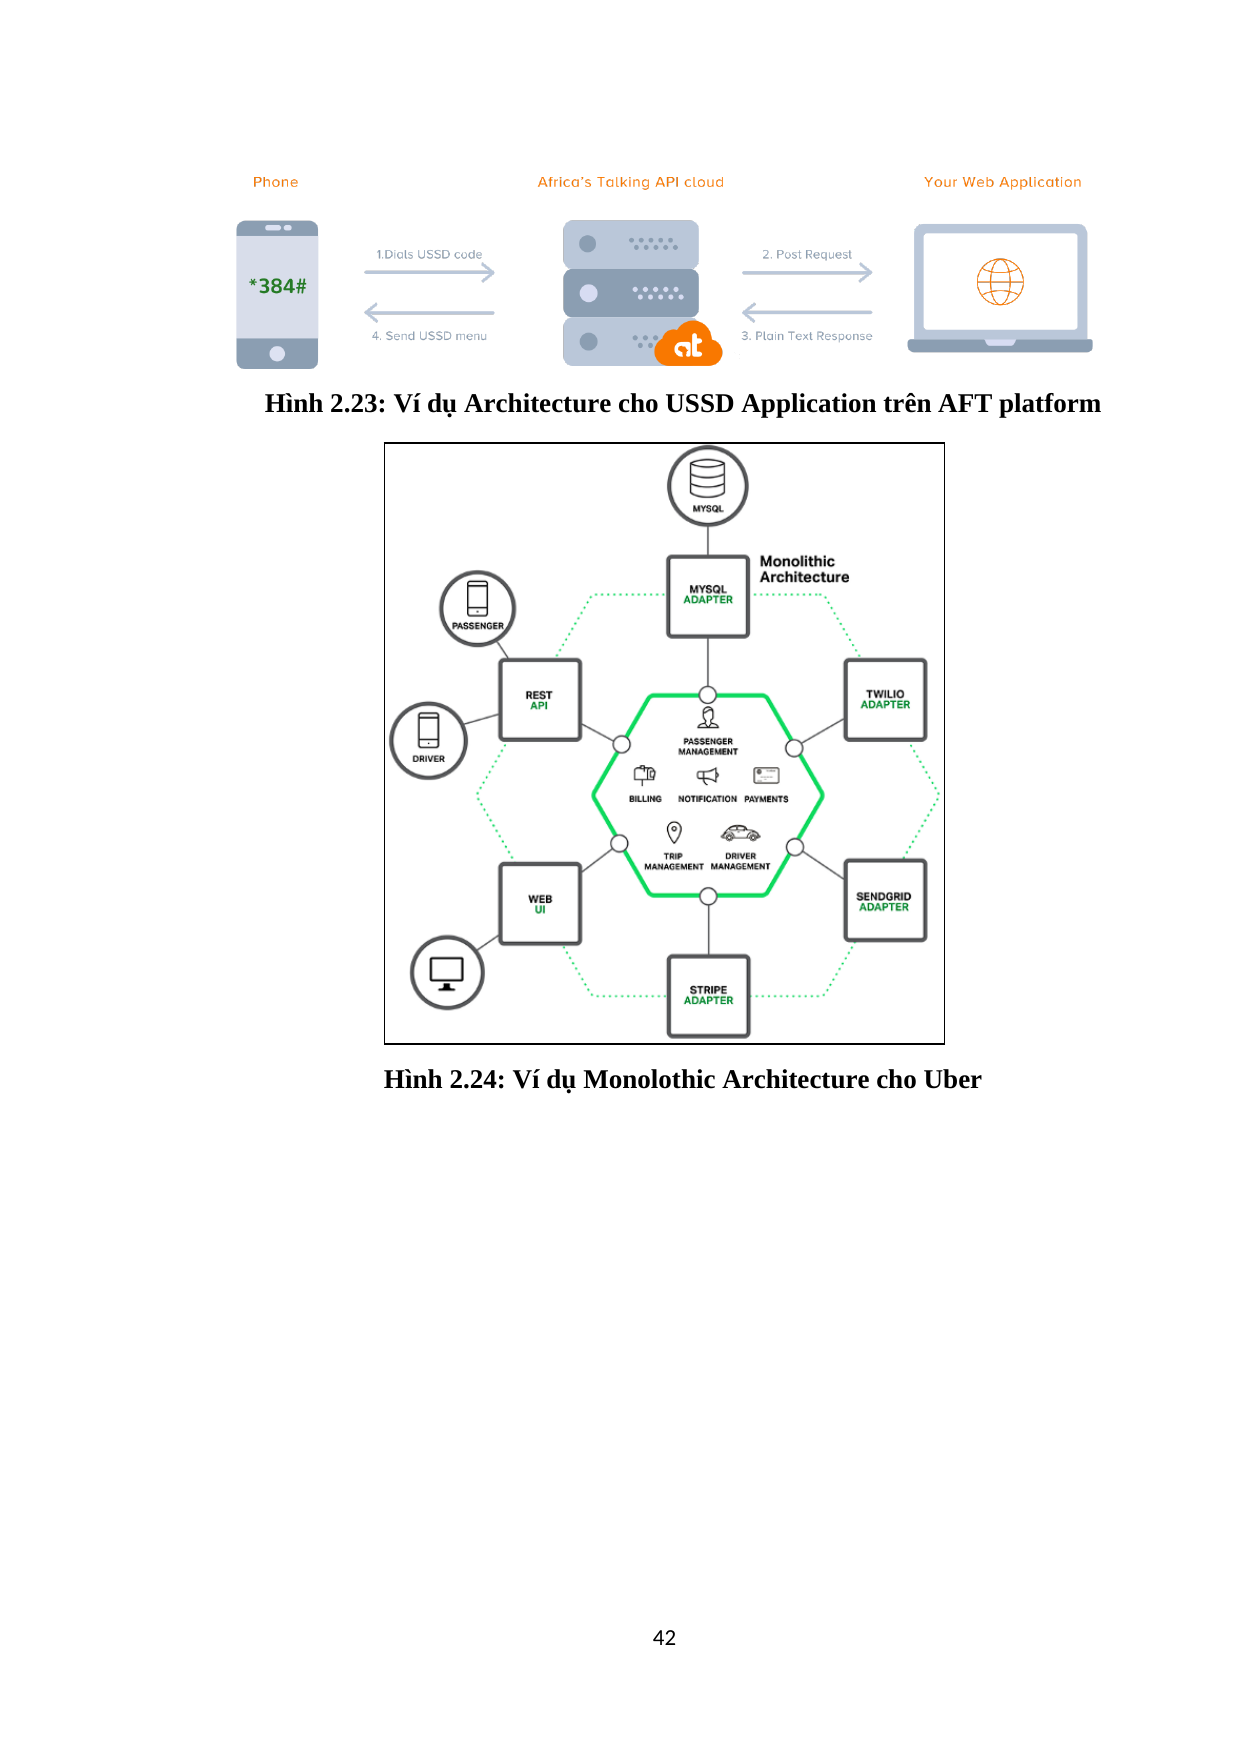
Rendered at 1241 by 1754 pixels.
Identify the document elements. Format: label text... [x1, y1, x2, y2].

picture [236, 177, 1093, 369]
picture [385, 444, 944, 1043]
